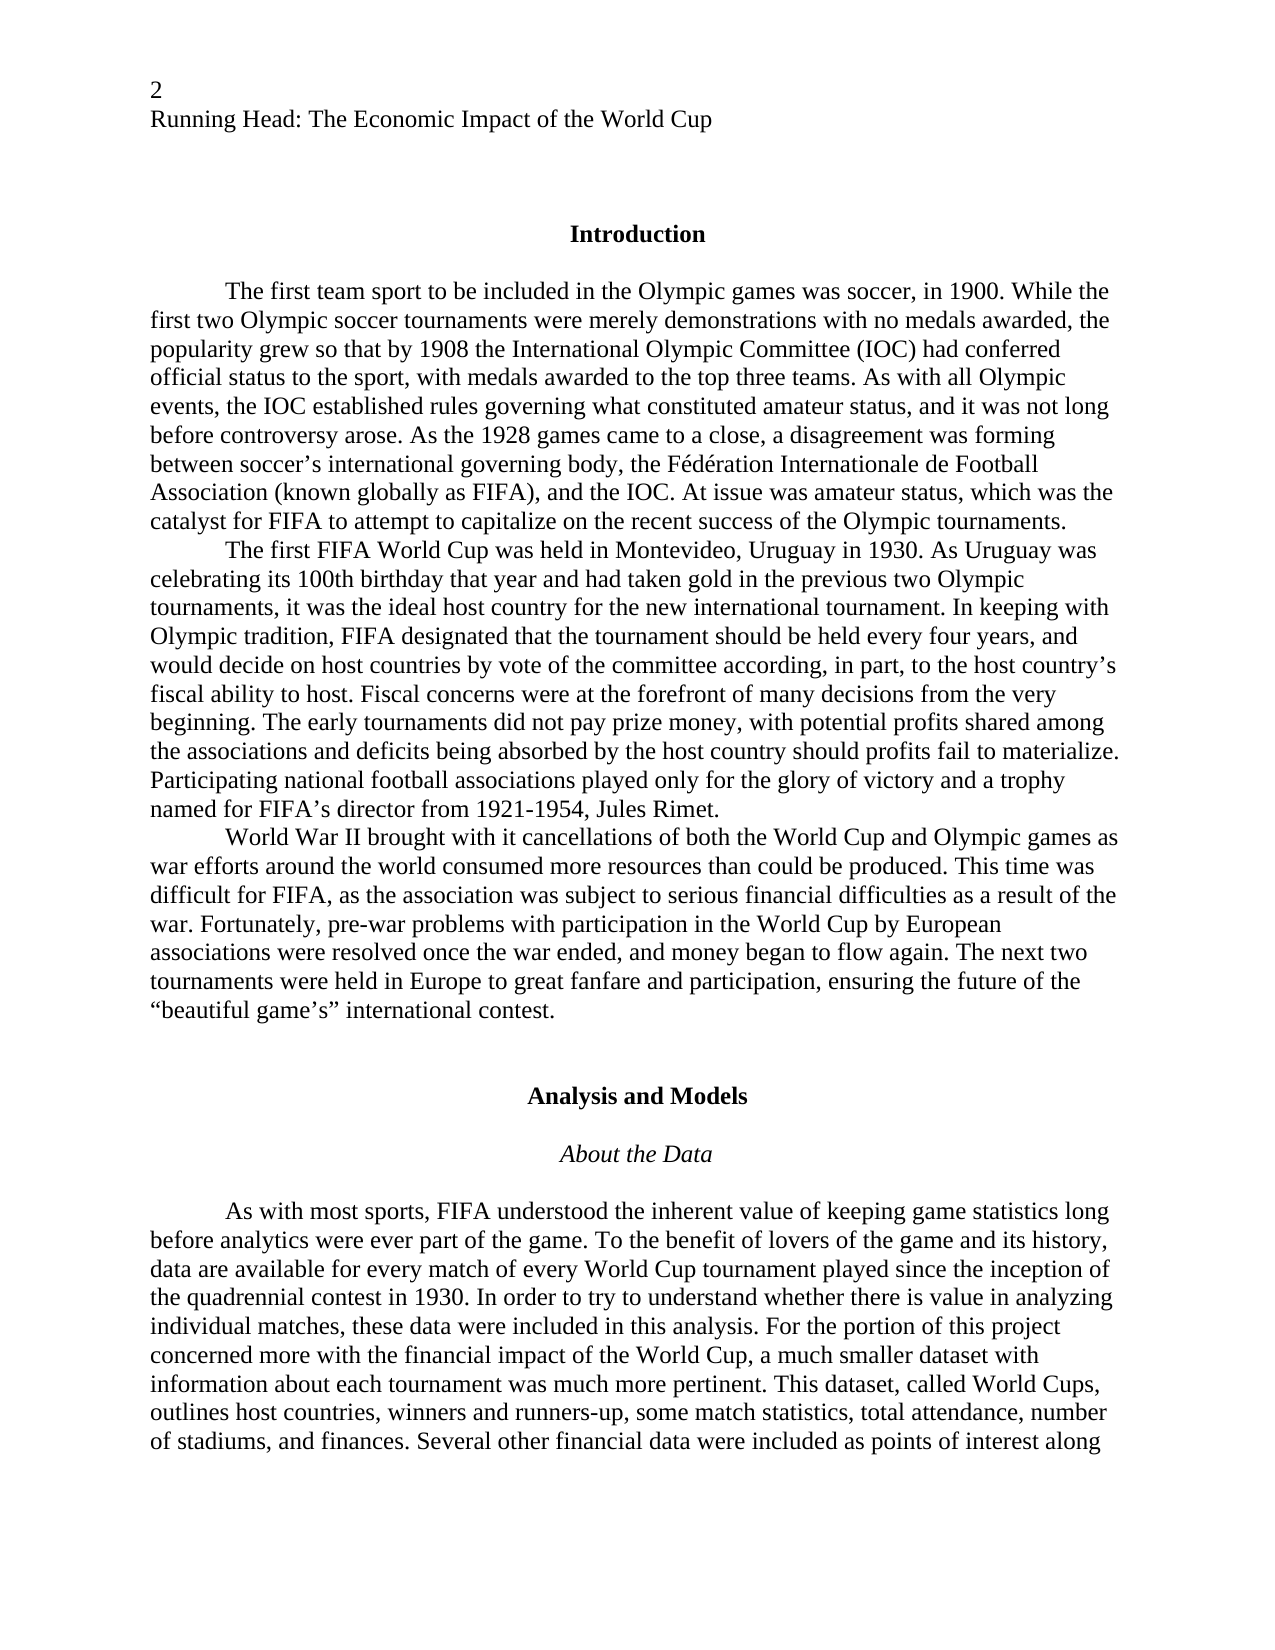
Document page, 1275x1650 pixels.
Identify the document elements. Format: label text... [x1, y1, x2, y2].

text The first FIFA World Cup was held in Montevideo, Uruguay in 1930. As Uruguay was celebrating its 100th birthday that year and had taken gold in the previous two Olympic tournaments, it was the ideal host country for the new international tournament. In keeping with Olympic tradition, FIFA designated that the tournament should be held every four years, and would decide on host countries by vote of the committee according, in part, to the host country’s fiscal ability to host. Fiscal concerns were at the forefront of many decisions from the very beginning. The early tournaments did not pay prize money, with potential profits shared among the associations and deficits being absorbed by the host country should profits fail to materialize. Participating national football associations played only for the glory of victory and a trophy named for FIFA’s director from 1921-1954, Jules Rimet. [150, 535, 1125, 822]
text About the Data [150, 1139, 1125, 1167]
text World War II brought with it cancellations of both the World Cup and Olympic games as war efforts around the world consumed more resources than could be produced. This time was difficult for FIFA, as the association was subject to serious financial difficulties as a result of the war. Fortunately, pre-war problems with participation in the World Cup by European associations were resolved once the war ended, and money began to flow again. The next two tournaments were held in Europe to great fanfare and participation, ensuring the future of the “beautiful game’s” international contest. [150, 822, 1125, 1024]
text Analysis and Models [150, 1081, 1125, 1110]
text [150, 1196, 1125, 1455]
text The first team sport to be included in the Olympic games was soccer, in 1900. While the first two Olympic soccer tournaments were merely demonstrations with no medals awarded, the popularity grew so that by 1908 the International Olympic Committee (IOC) had conferred official status to the sport, with medals awarded to the top three teams. As with all Olympic events, the IOC established rules governing what constituted amateur status, and it was not long before controversy arose. As the 1928 games came to a close, a disagreement was forming between soccer’s international governing body, the Fédération Internationale de Football Association (known globally as FIFA), and the IOC. At issue was amateur status, which was the catalyst for FIFA to attempt to capitalize on the recent success of the Olympic tournaments. [150, 276, 1125, 535]
text Introduction [150, 219, 1125, 247]
